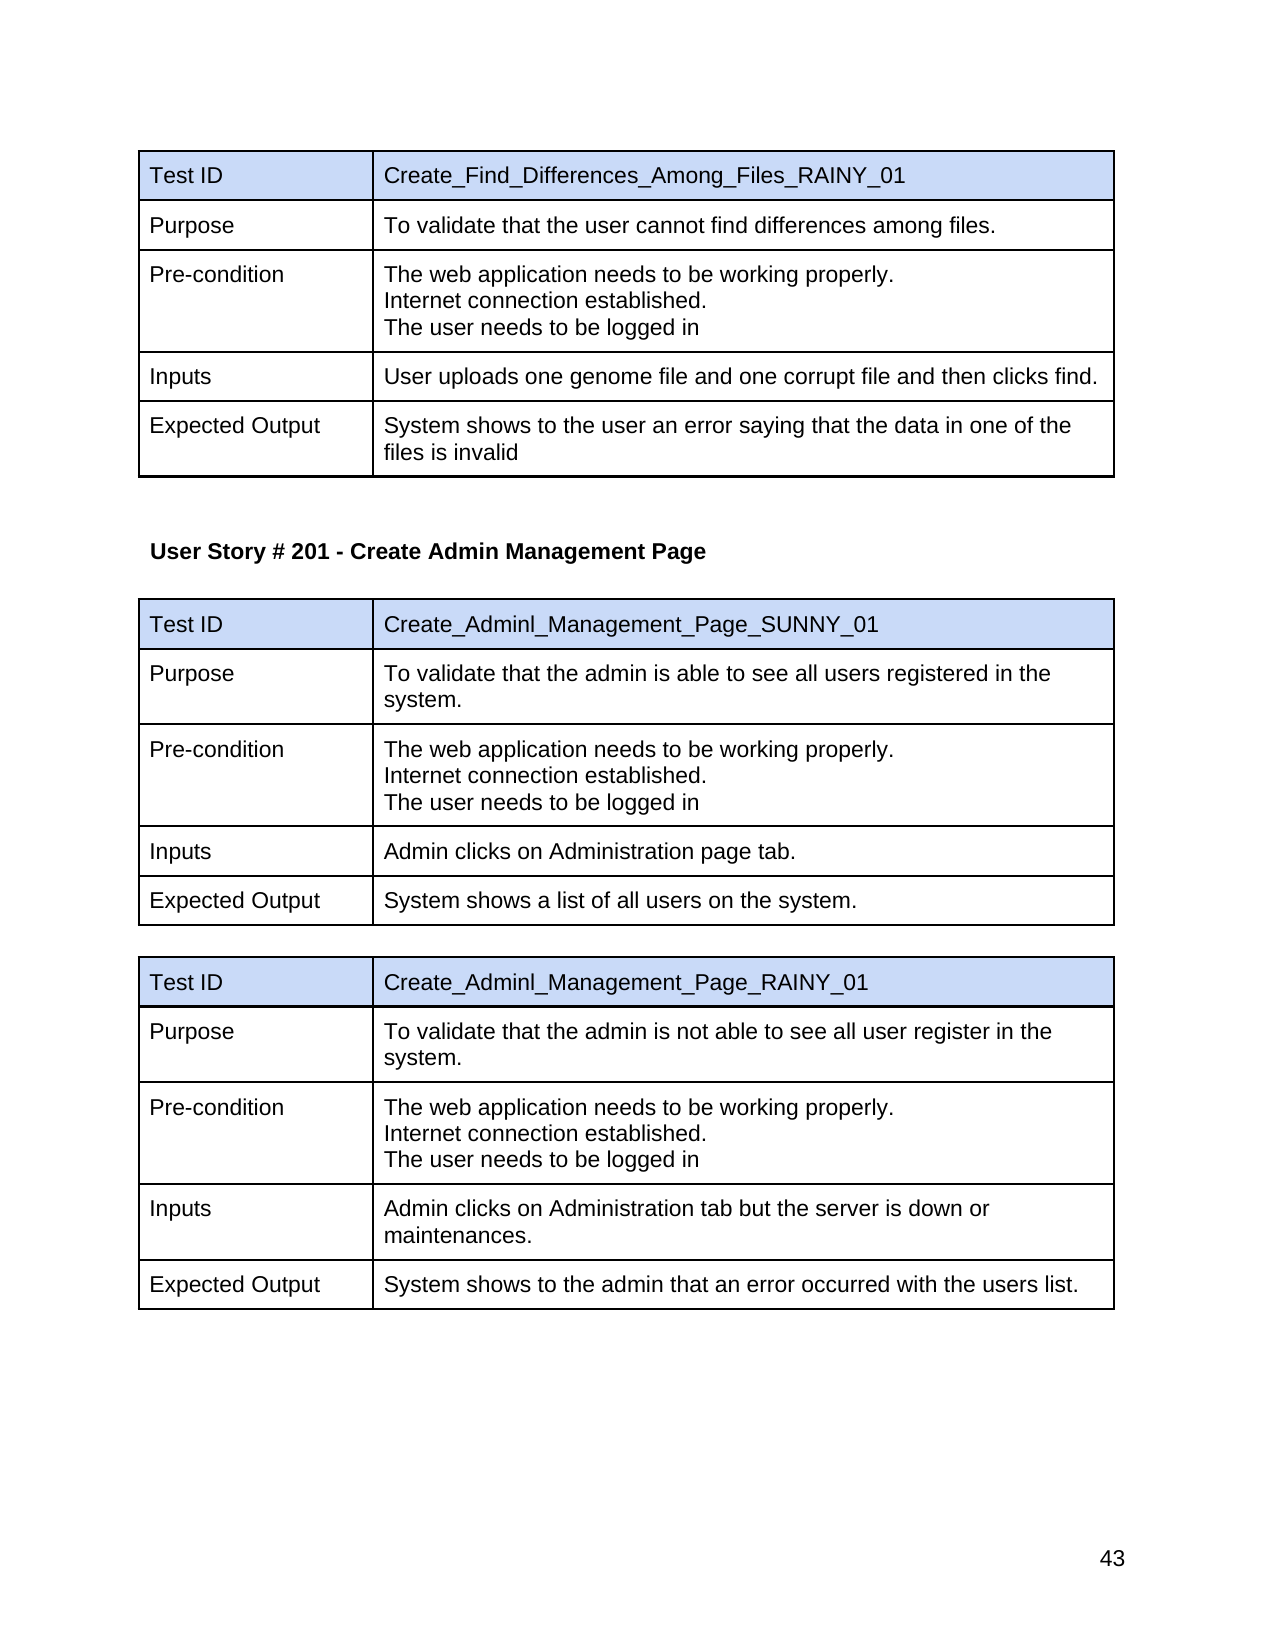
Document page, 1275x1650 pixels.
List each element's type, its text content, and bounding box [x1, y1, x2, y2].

table_cell Expected Output [140, 1261, 372, 1308]
table_header Create_Find_Differences_Among_Files_RAINY_01 [374, 152, 1113, 199]
table_cell Pre-condition [140, 725, 372, 825]
table_cell Pre-condition [140, 1083, 372, 1183]
table_header Create_Adminl_Management_Page_SUNNY_01 [374, 600, 1113, 648]
table_header Test ID [140, 600, 372, 648]
table_cell System shows a list of all users on the system. [374, 877, 1113, 924]
text User Story # 201 - Create Admin Management Page [150, 538, 1125, 564]
table_cell Purpose [140, 201, 372, 248]
table_header Test ID [140, 958, 372, 1005]
table_header Create_Adminl_Management_Page_RAINY_01 [374, 958, 1113, 1005]
table_cell Pre-condition [140, 251, 372, 351]
table_cell To validate that the admin is able to see all users registered in the system. [374, 650, 1113, 723]
table_cell User uploads one genome file and one corrupt file and then clicks find. [374, 353, 1113, 400]
table_cell Admin clicks on Administration tab but the server is down or maintenances. [374, 1185, 1113, 1258]
table_cell To validate that the admin is not able to see all user register in the system. [374, 1008, 1113, 1081]
table_header Test ID [140, 152, 372, 199]
table_cell Inputs [140, 353, 372, 400]
table_cell To validate that the user cannot find differences among files. [374, 201, 1113, 248]
table_cell Purpose [140, 1008, 372, 1081]
table_cell The web application needs to be working properly. Internet connection established. The user needs to be logged in [374, 725, 1113, 825]
table_cell System shows to the user an error saying that the data in one of the files is invalid [374, 402, 1113, 475]
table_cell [374, 251, 1113, 351]
table_cell System shows to the admin that an error occurred with the users list. [374, 1261, 1113, 1308]
table_cell Expected Output [140, 402, 372, 475]
table_cell Expected Output [140, 877, 372, 924]
table_cell Inputs [140, 827, 372, 874]
table_cell The web application needs to be working properly. Internet connection established. The user needs to be logged in [374, 1083, 1113, 1183]
table_cell Purpose [140, 650, 372, 723]
table_cell Admin clicks on Administration page tab. [374, 827, 1113, 874]
table_cell Inputs [140, 1185, 372, 1258]
